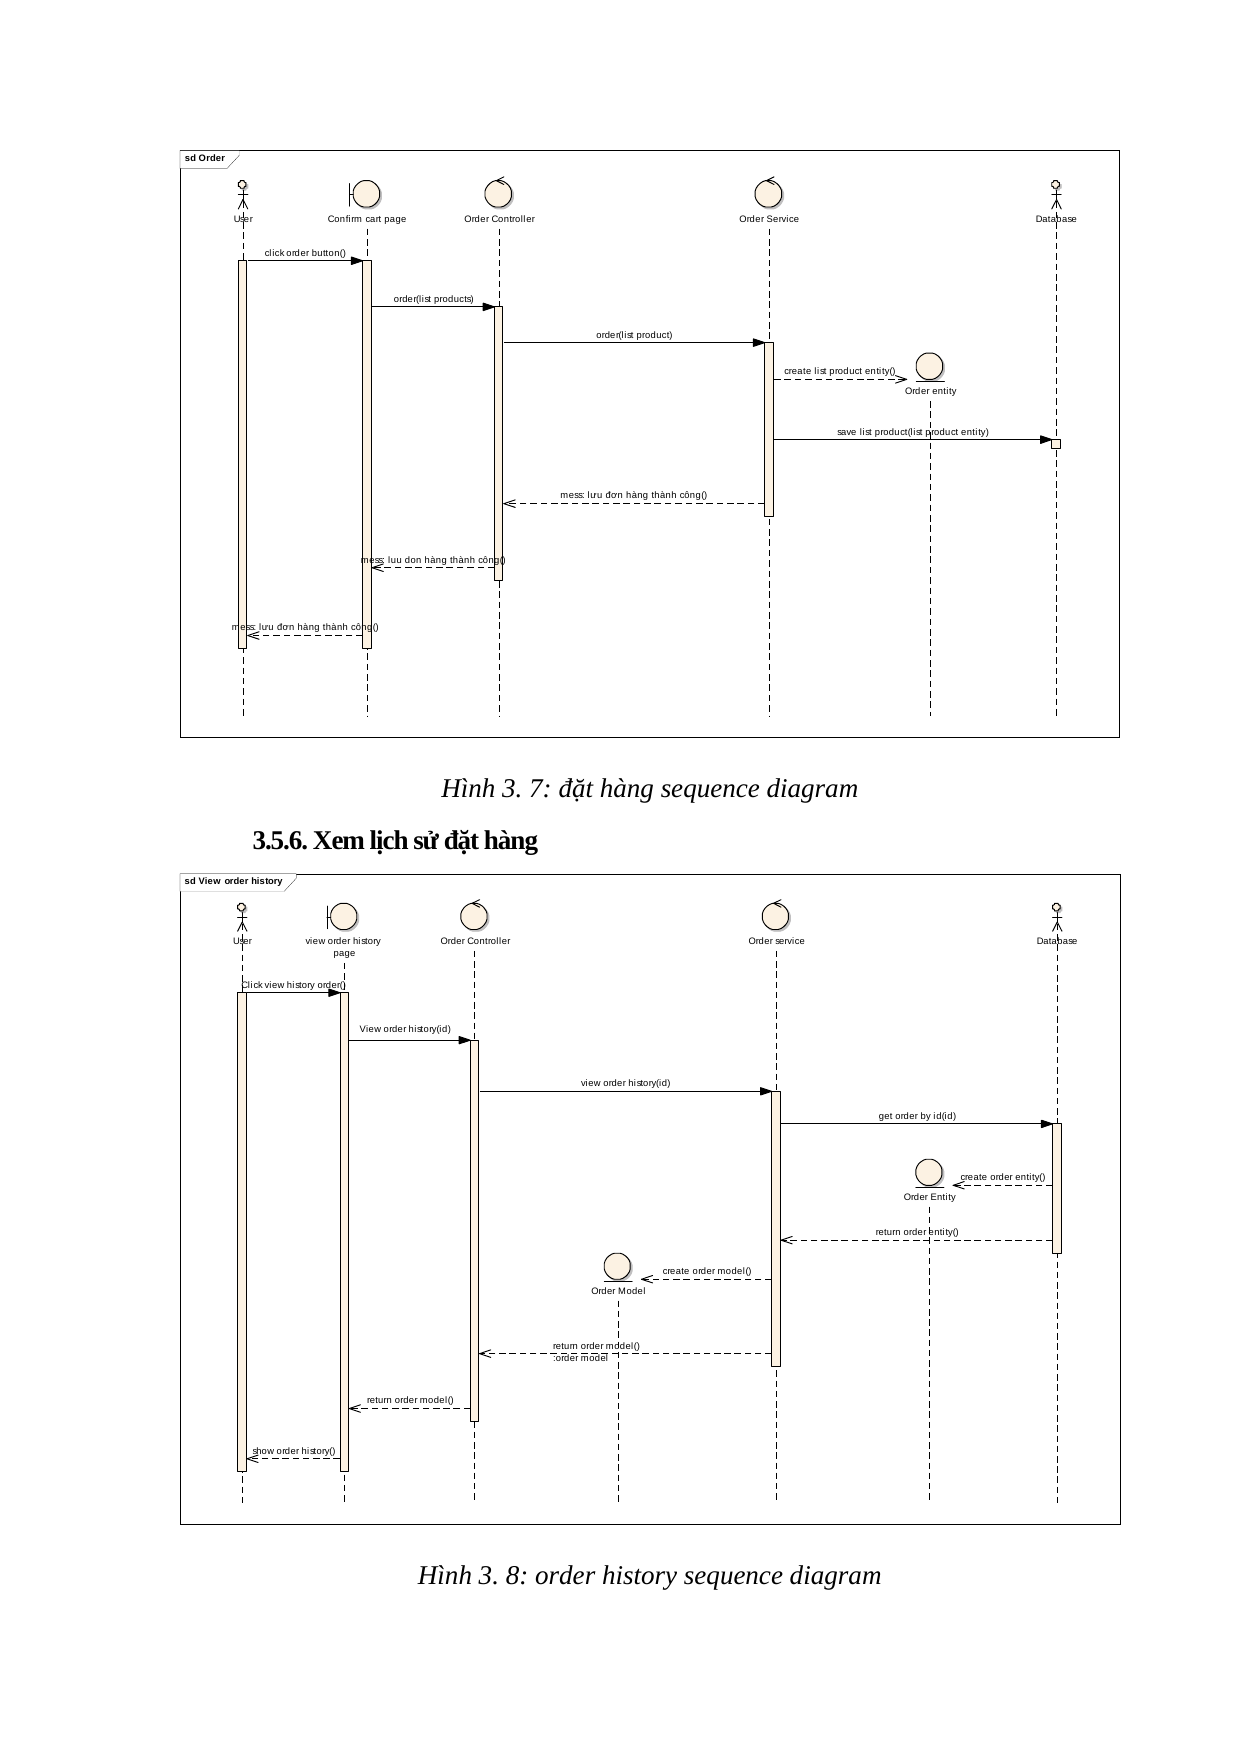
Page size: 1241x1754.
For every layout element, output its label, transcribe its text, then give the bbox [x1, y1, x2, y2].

text Hình 3. : đặt hàng sequence diagram [177, 772, 1122, 803]
title 3.5.6. Xem lịch sử đặt hàng [177, 824, 1122, 855]
text Hình 3. 8: order history sequence diagram [177, 1559, 1122, 1590]
